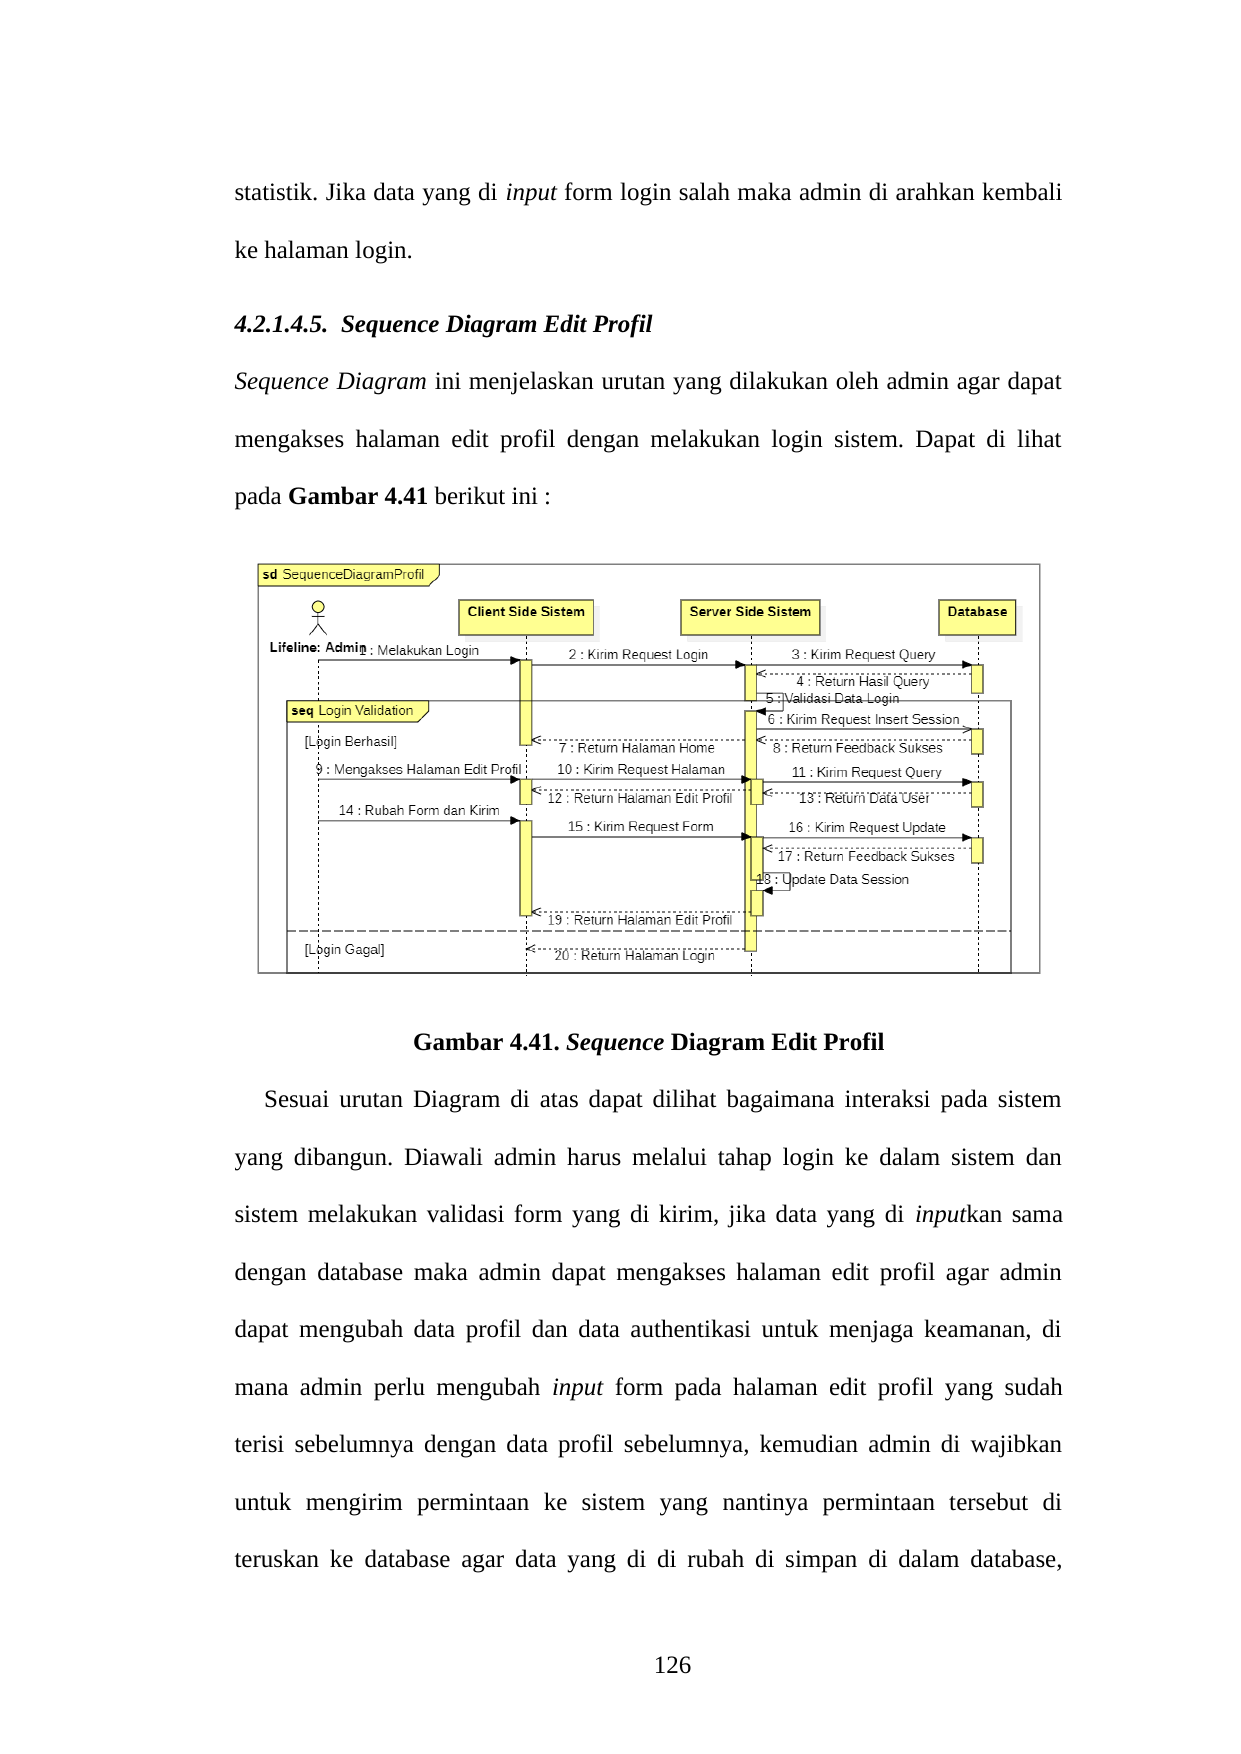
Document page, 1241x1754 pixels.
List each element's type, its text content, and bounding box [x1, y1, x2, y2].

subtitle Sequence Diagram Edit Profil [234, 309, 1063, 338]
picture [249, 555, 1049, 982]
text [234, 177, 1063, 263]
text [234, 1084, 1063, 1573]
